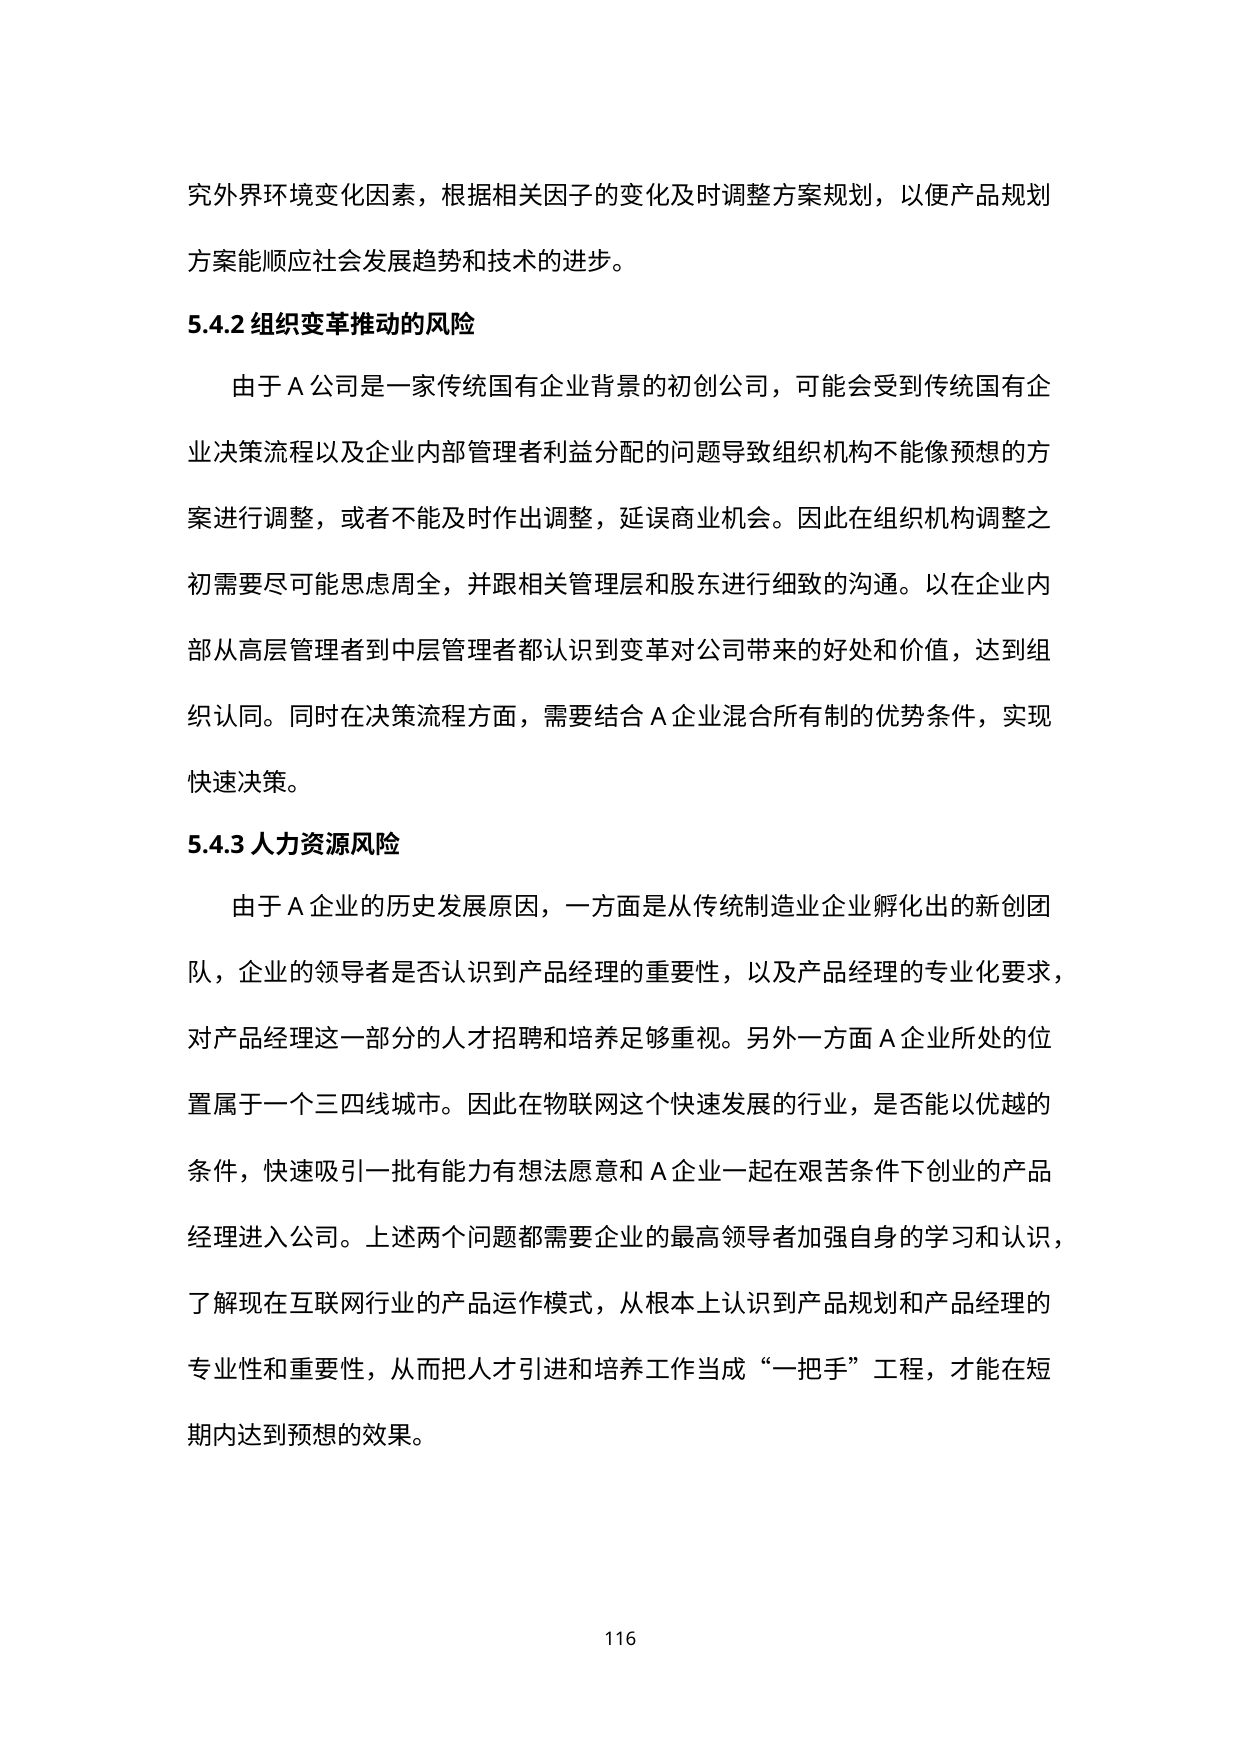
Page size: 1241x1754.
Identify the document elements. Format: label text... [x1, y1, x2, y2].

text 5.4.2组织变革推动的风险 [187, 300, 1053, 344]
text 由于A公司是一家传统国有企业背景的初创公司，可能会受到传统国有企业决策流程以及企业内部管理者利益分配的问题导致组织机构不能像预想的方案进行调整，或者不能及时作出调整，延误商业机会。因此在组织机构调整之初需要尽可能思虑周全，并跟相关管理层和股东进行细致的沟通。以在企业内部从高层管理者到中层管理者都认识到变革对公司带来的好处和价值，达到组织认同。同时在决策流程方面，需要结合A企业混合所有制的优势条件，实现快速决策。 [187, 362, 1053, 803]
text 5.4.3人力资源风险 [187, 821, 1053, 865]
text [187, 172, 1053, 282]
text 由于A企业的历史发展原因，一方面是从传统制造业企业孵化出的新创团队，企业的领导者是否认识到产品经理的重要性，以及产品经理的专业化要求，对产品经理这一部分的人才招聘和培养足够重视。另外一方面A企业所处的位置属于一个三四线城市。因此在物联网这个快速发展的行业，是否能以优越的条件，快速吸引一批有能力有想法愿意和A企业一起在艰苦条件下创业的产品经理进入公司。上述两个问题都需要企业的最高领导者加强自身的学习和认识，了解现在互联网行业的产品运作模式，从根本上认识到产品规划和产品经理的专业性和重要性，从而把人才引进和培养工作当成“一把手”工程，才能在短期内达到预想的效果。 [187, 883, 1053, 1455]
